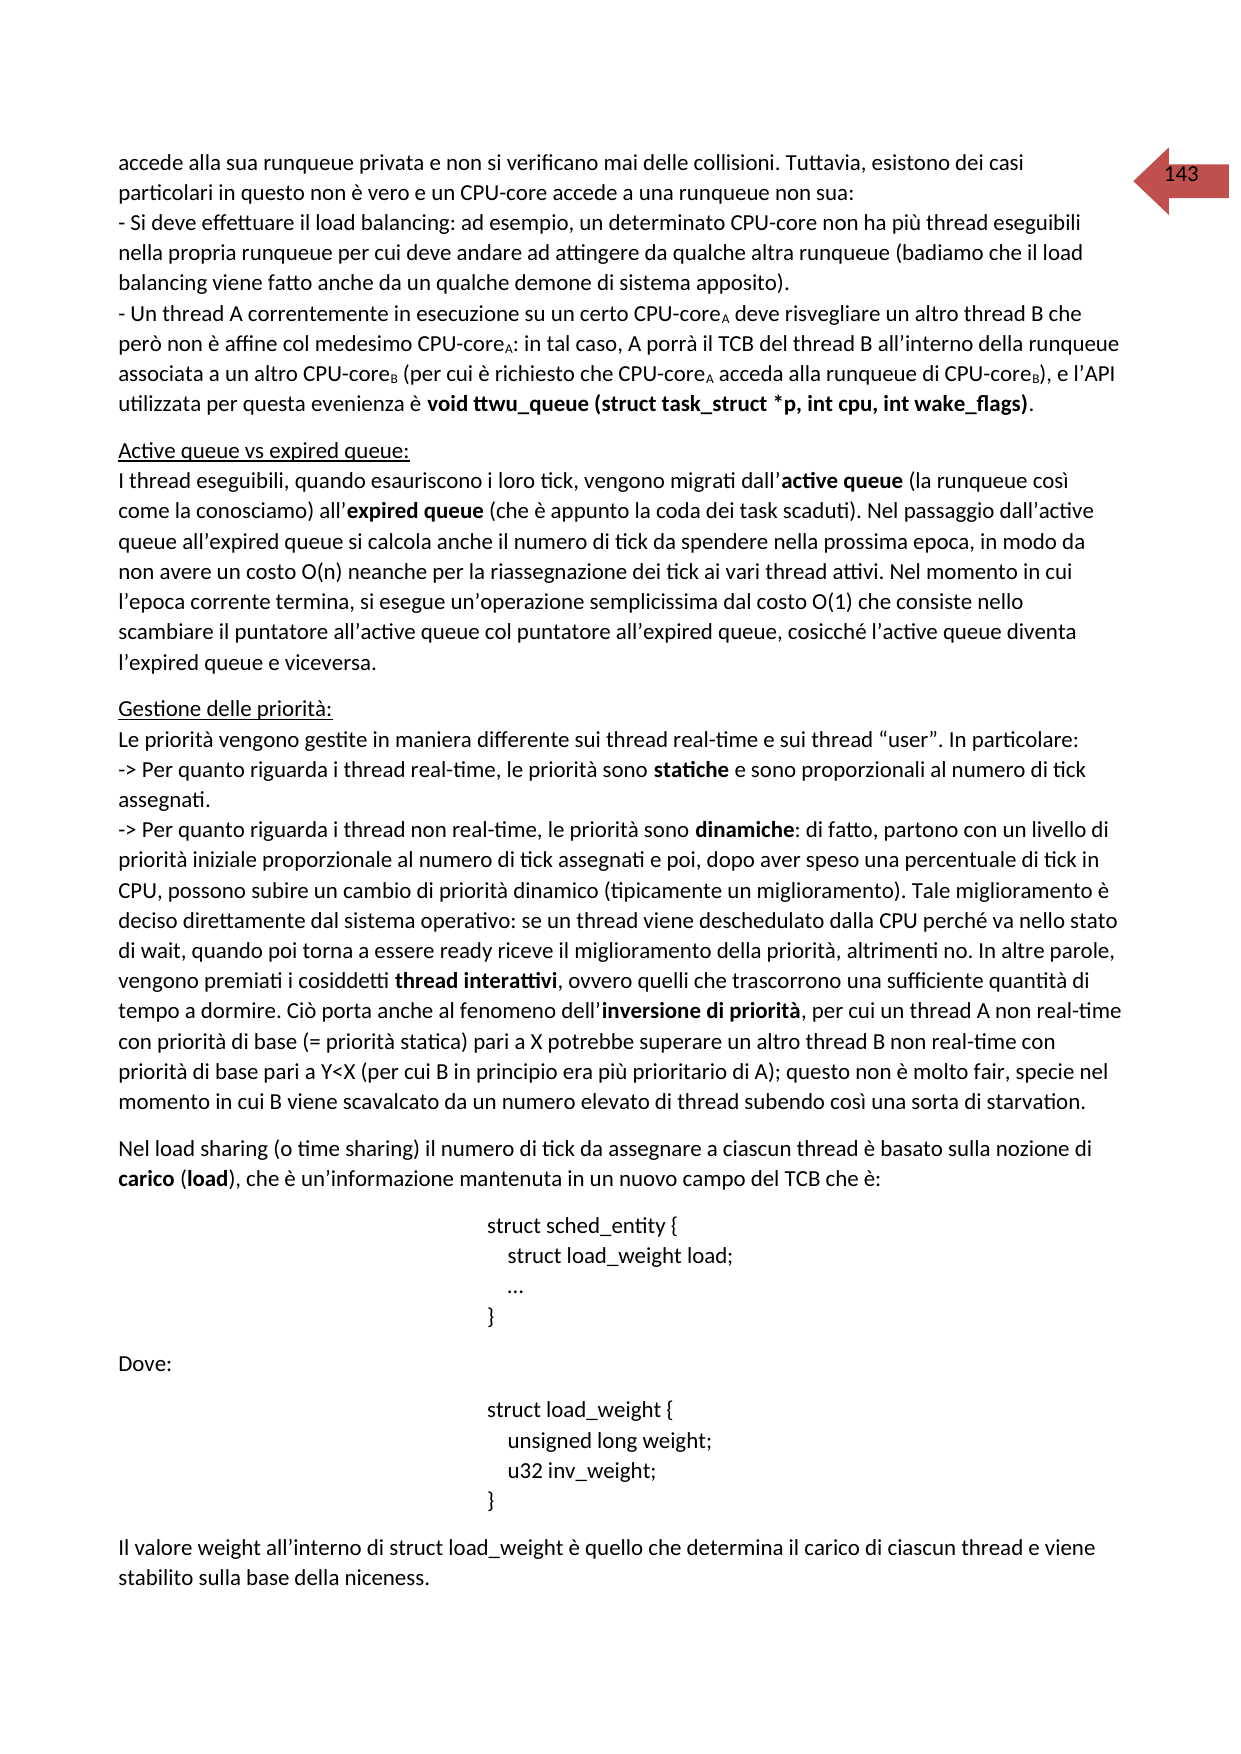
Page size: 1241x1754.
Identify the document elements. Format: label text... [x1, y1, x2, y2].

text Il valore weight all’interno di struct load_weight è quello che determina il carico di ciascun thread e viene stabilito sulla base della niceness. [118, 1533, 1122, 1591]
text Nel load sharing (o time sharing) il numero di tick da assegnare a ciascun thread è basato sulla nozione di carico (load), che è un’informazione mantenuta in un nuovo campo del TCB che è: [118, 1134, 1122, 1192]
text Dove: [118, 1349, 1122, 1377]
text Active queue vs expired queue: I thread eseguibili, quando esauriscono i loro tick, vengono migrati dall’active queue (la runqueue così come la conosciamo) all’expired queue (che è appunto la coda dei task scaduti). Nel passaggio dall’active queue all’expired queue si calcola anche il numero di tick da spendere nella prossima epoca, in modo da non avere un costo O(n) neanche per la riassegnazione dei tick ai vari thread attivi. Nel momento in cui l’epoca corrente termina, si esegue un’operazione semplicissima dal costo O(1) che consiste nello scambiare il puntatore all’active queue col puntatore all’expired queue, cosicché l’active queue diventa l’expired queue e viceversa. [118, 436, 1122, 676]
text Gestione delle priorità: Le priorità vengono gestite in maniera differente sui thread real-time e sui thread “user”. In particolare: -> Per quanto riguarda i thread real-time, le priorità sono statiche e sono proporzionali al numero di tick assegnati. -> Per quanto riguarda i thread non real-time, le priorità sono dinamiche: di fatto, partono con un livello di priorità iniziale proporzionale al numero di tick assegnati e poi, dopo aver speso una percentuale di tick in CPU, possono subire un cambio di priorità dinamico (tipicamente un miglioramento). Tale miglioramento è deciso direttamente dal sistema operativo: se un thread viene deschedulato dalla CPU perché va nello stato di wait, quando poi torna a essere ready riceve il miglioramento della priorità, altrimenti no. In altre parole, vengono premiati i cosiddetti thread interattivi, ovvero quelli che trascorrono una sufficiente quantità di tempo a dormire. Ciò porta anche al fenomeno dell’inversione di priorità, per cui un thread A non real-time con priorità di base (= priorità statica) pari a X potrebbe superare un altro thread B non real-time con priorità di base pari a Y<X (per cui B in principio era più prioritario di A); questo non è molto fair, specie nel momento in cui B viene scavalcato da un numero elevato di thread subendo così una sorta di starvation. [118, 694, 1122, 1115]
text struct load_weight { unsigned long weight; u32 inv_weight; } [487, 1396, 1122, 1514]
text struct sched_entity { struct load_weight load; … } [487, 1211, 1122, 1330]
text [118, 148, 1122, 417]
